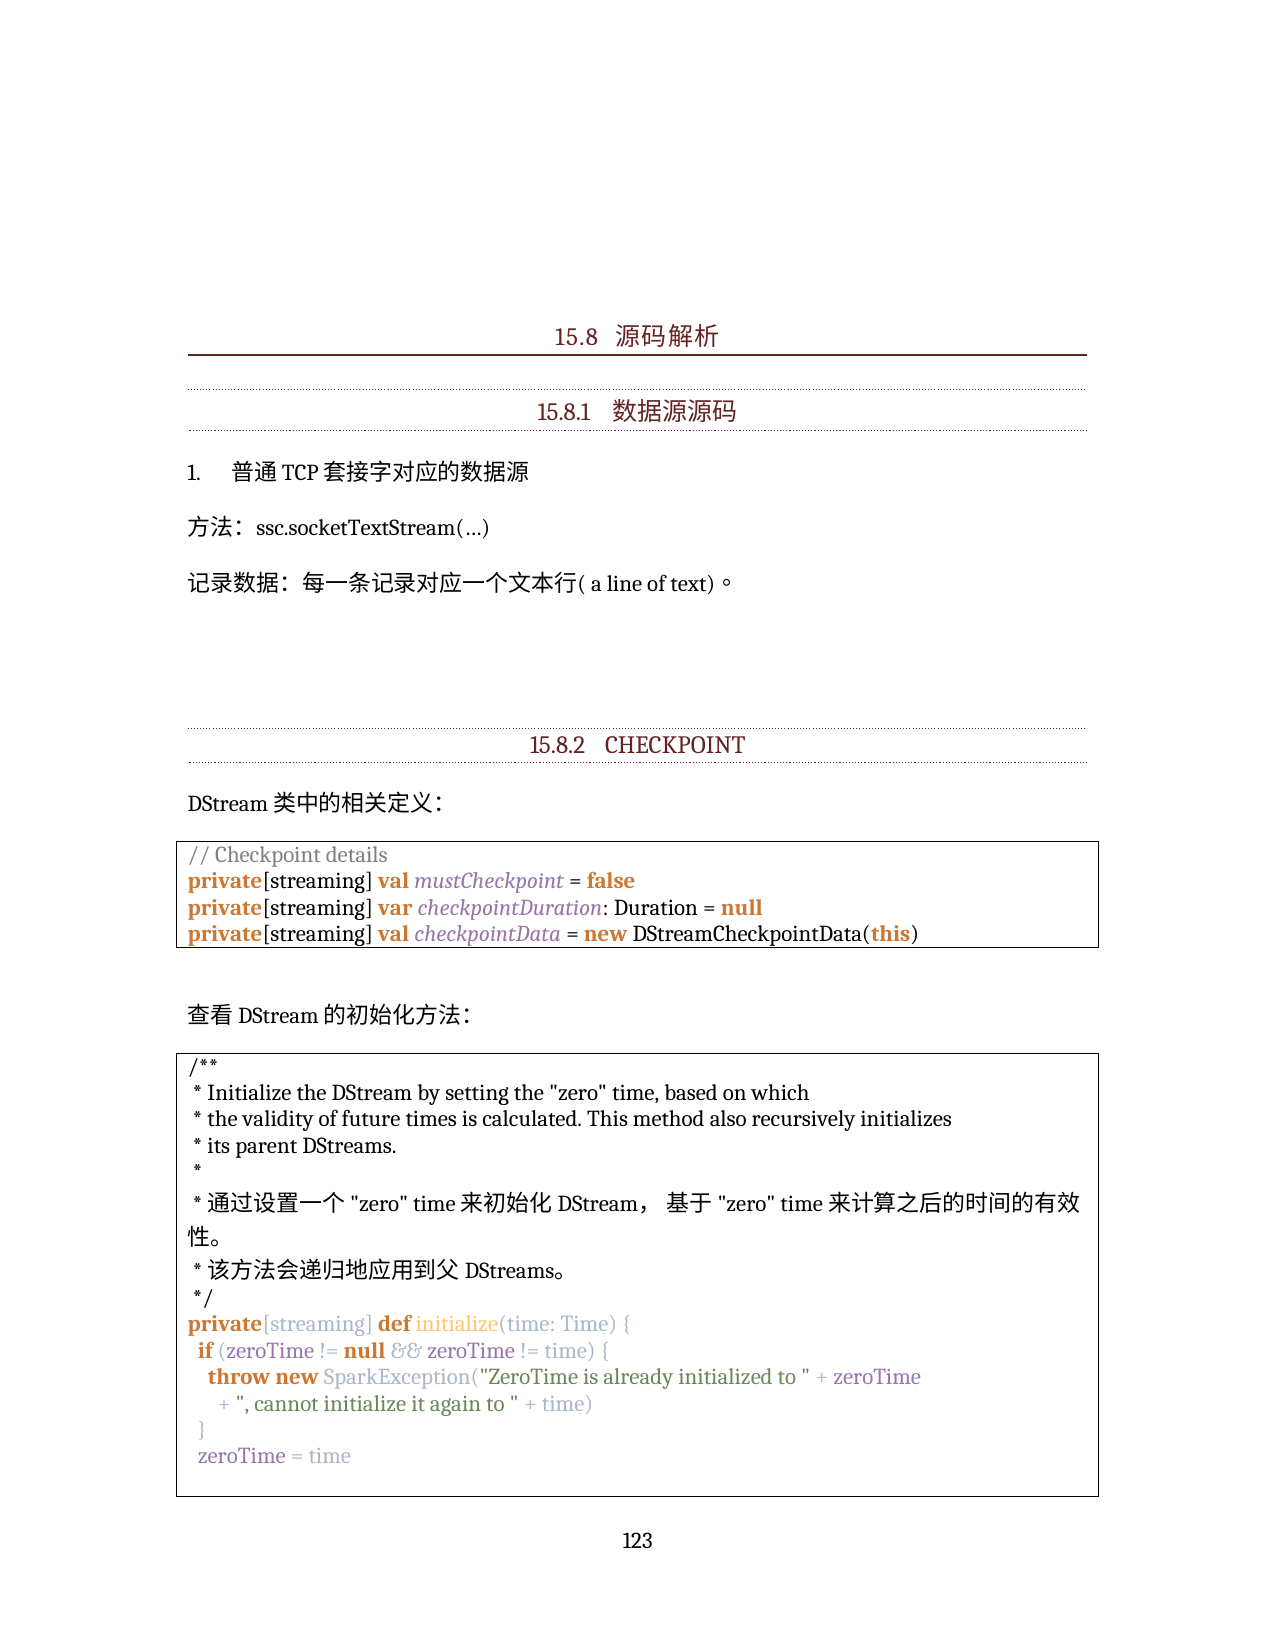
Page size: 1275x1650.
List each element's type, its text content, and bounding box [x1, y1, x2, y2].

text 查看DStream的初始化方法： [187, 997, 1087, 1030]
text DStream类中的相关定义： [187, 785, 1087, 818]
text 记录数据：每一条记录对应一个文本行( a line of text)。 [187, 565, 1087, 598]
list 普通TCP套接字对应的数据源 [187, 454, 1087, 487]
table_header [177, 1054, 1098, 1496]
text 方法：ssc.socketTextStream(…) [187, 509, 1087, 542]
table_header // Checkpoint details private[streaming] val mustCheckpoint = false private[streaming] var checkpointDuration: Duration = null private[streaming] val checkpointData = new DStreamCheckpointData(this) [177, 842, 1098, 947]
subtitle 数据源源码 [187, 388, 1087, 431]
subtitle checkpoint [187, 728, 1087, 763]
subtitle 源码解析 [187, 316, 1087, 356]
